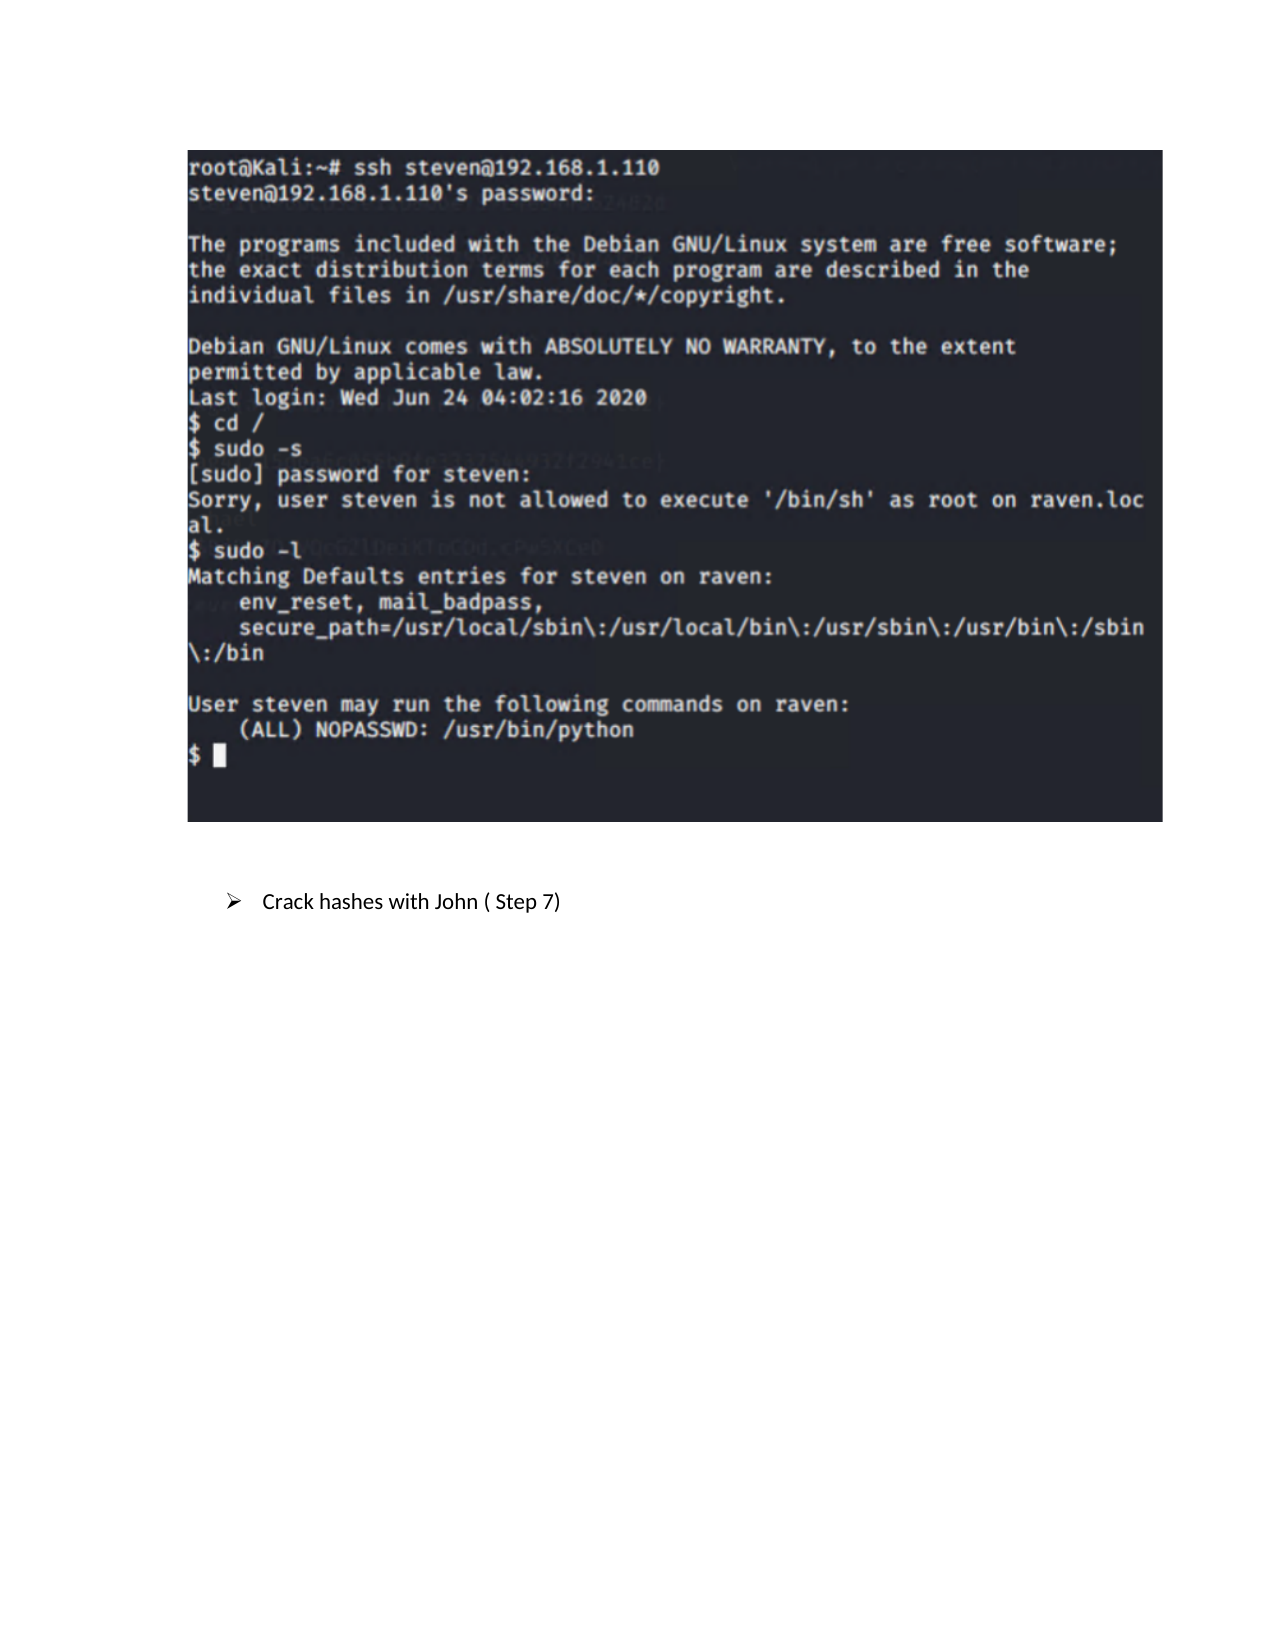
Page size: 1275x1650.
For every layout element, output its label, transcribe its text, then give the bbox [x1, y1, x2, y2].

list Crack hashes with John ( Step 7) [225, 887, 1125, 915]
picture [187, 150, 1163, 822]
